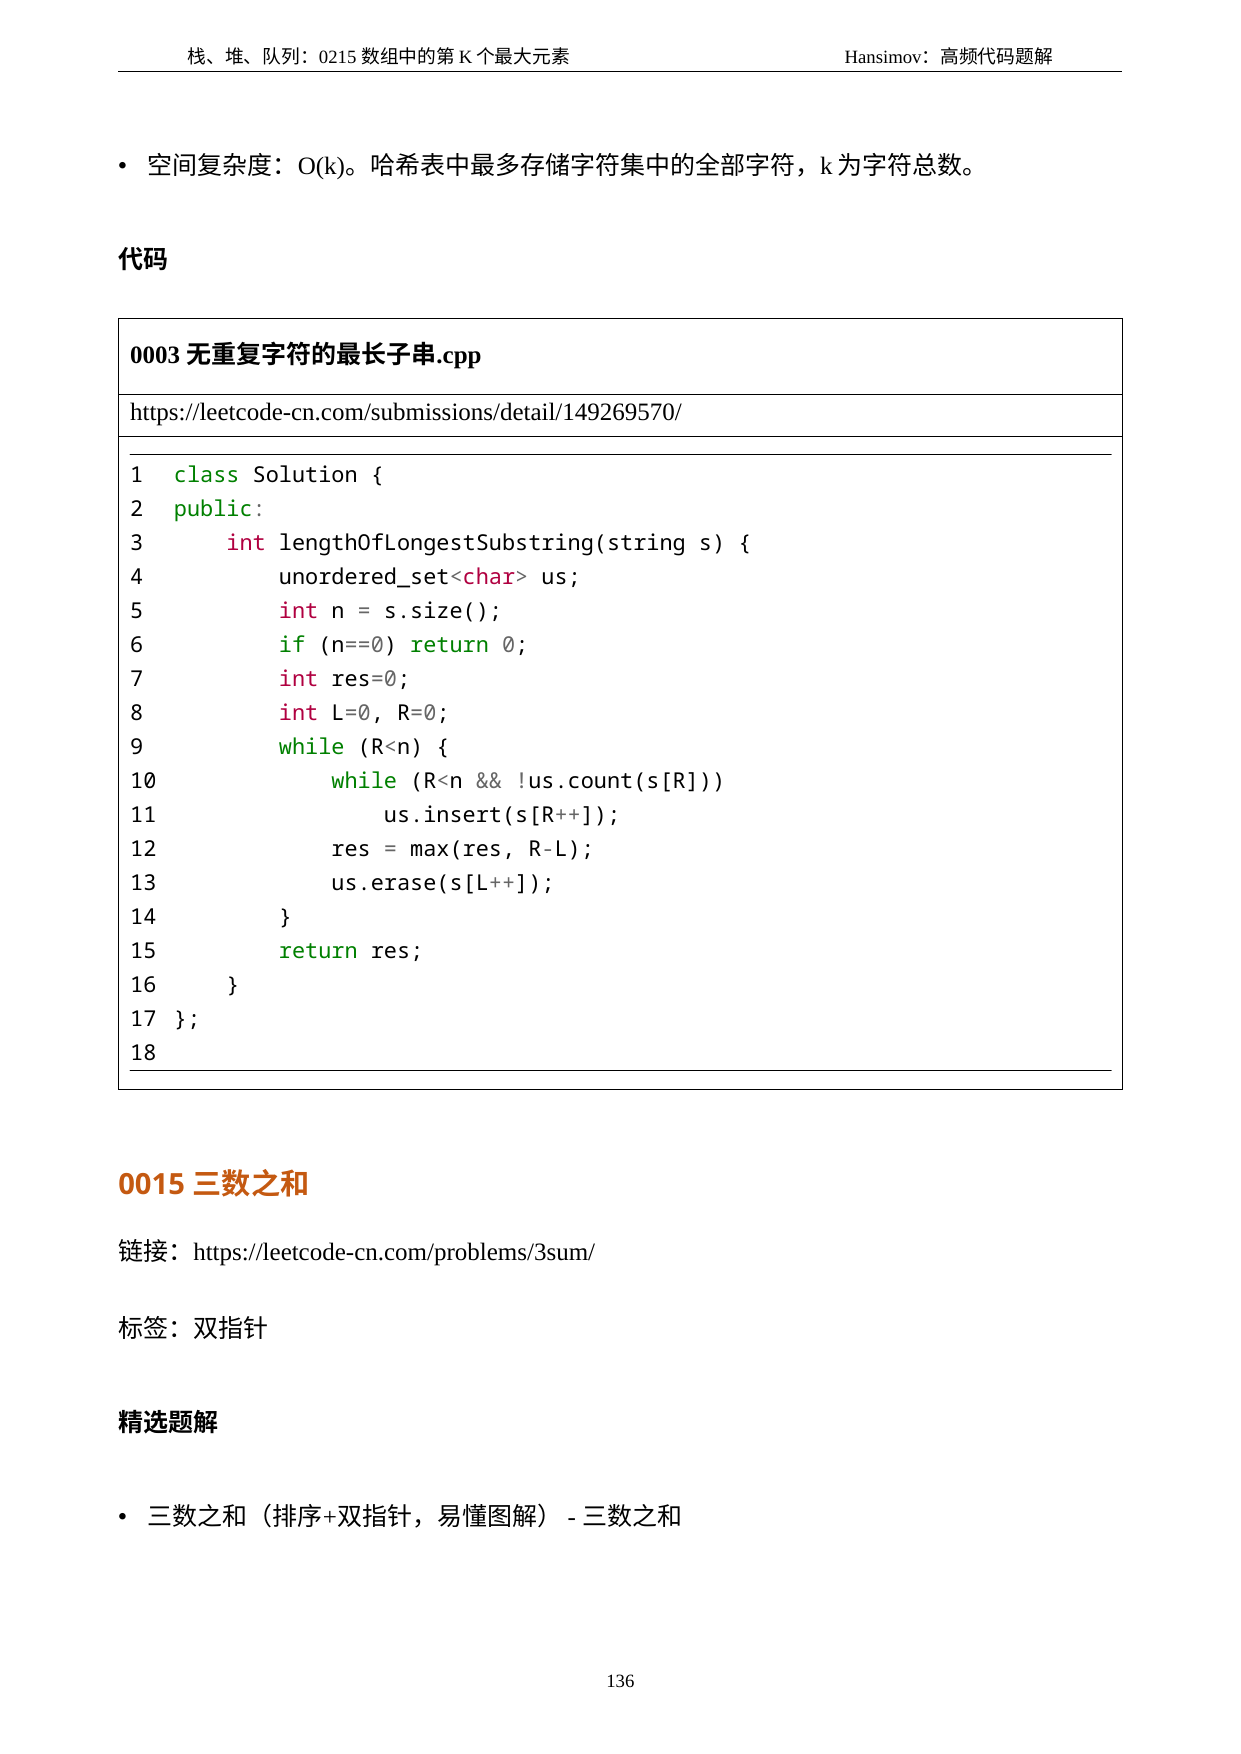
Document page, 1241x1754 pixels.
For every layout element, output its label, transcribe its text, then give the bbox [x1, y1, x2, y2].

table_cell class Solution { public: int lengthOfLongestSubstring(string s) { unordered_set<char> us; int n = s.size(); if (n==0) return 0; int res=0; int L=0, R=0; while (R<n) { while (R<n && !us.count(s[R])) us.insert(s[R++]); res = max(res, R-L); us.erase(s[L++]); } return res; } }; [119, 437, 1122, 1088]
text 空间复杂度：O(k)。哈希表中最多存储字符集中的全部字符，k为字符总数。 [118, 130, 1122, 198]
table_cell https://leetcode-cn.com/submissions/detail/149269570/ [119, 395, 1122, 436]
subtitle 精选题解 [118, 1386, 1097, 1454]
subtitle 0015 三数之和 [118, 1148, 1097, 1216]
text 链接：https://leetcode-cn.com/problems/3sum/ [118, 1216, 1122, 1283]
text 标签：双指针 [118, 1292, 1122, 1360]
table_header 0003 无重复字符的最长子串.cpp [119, 319, 1122, 394]
text 三数之和（排序+双指针，易懂图解） - 三数之和 [118, 1480, 1122, 1548]
subtitle 代码 [118, 224, 1097, 292]
